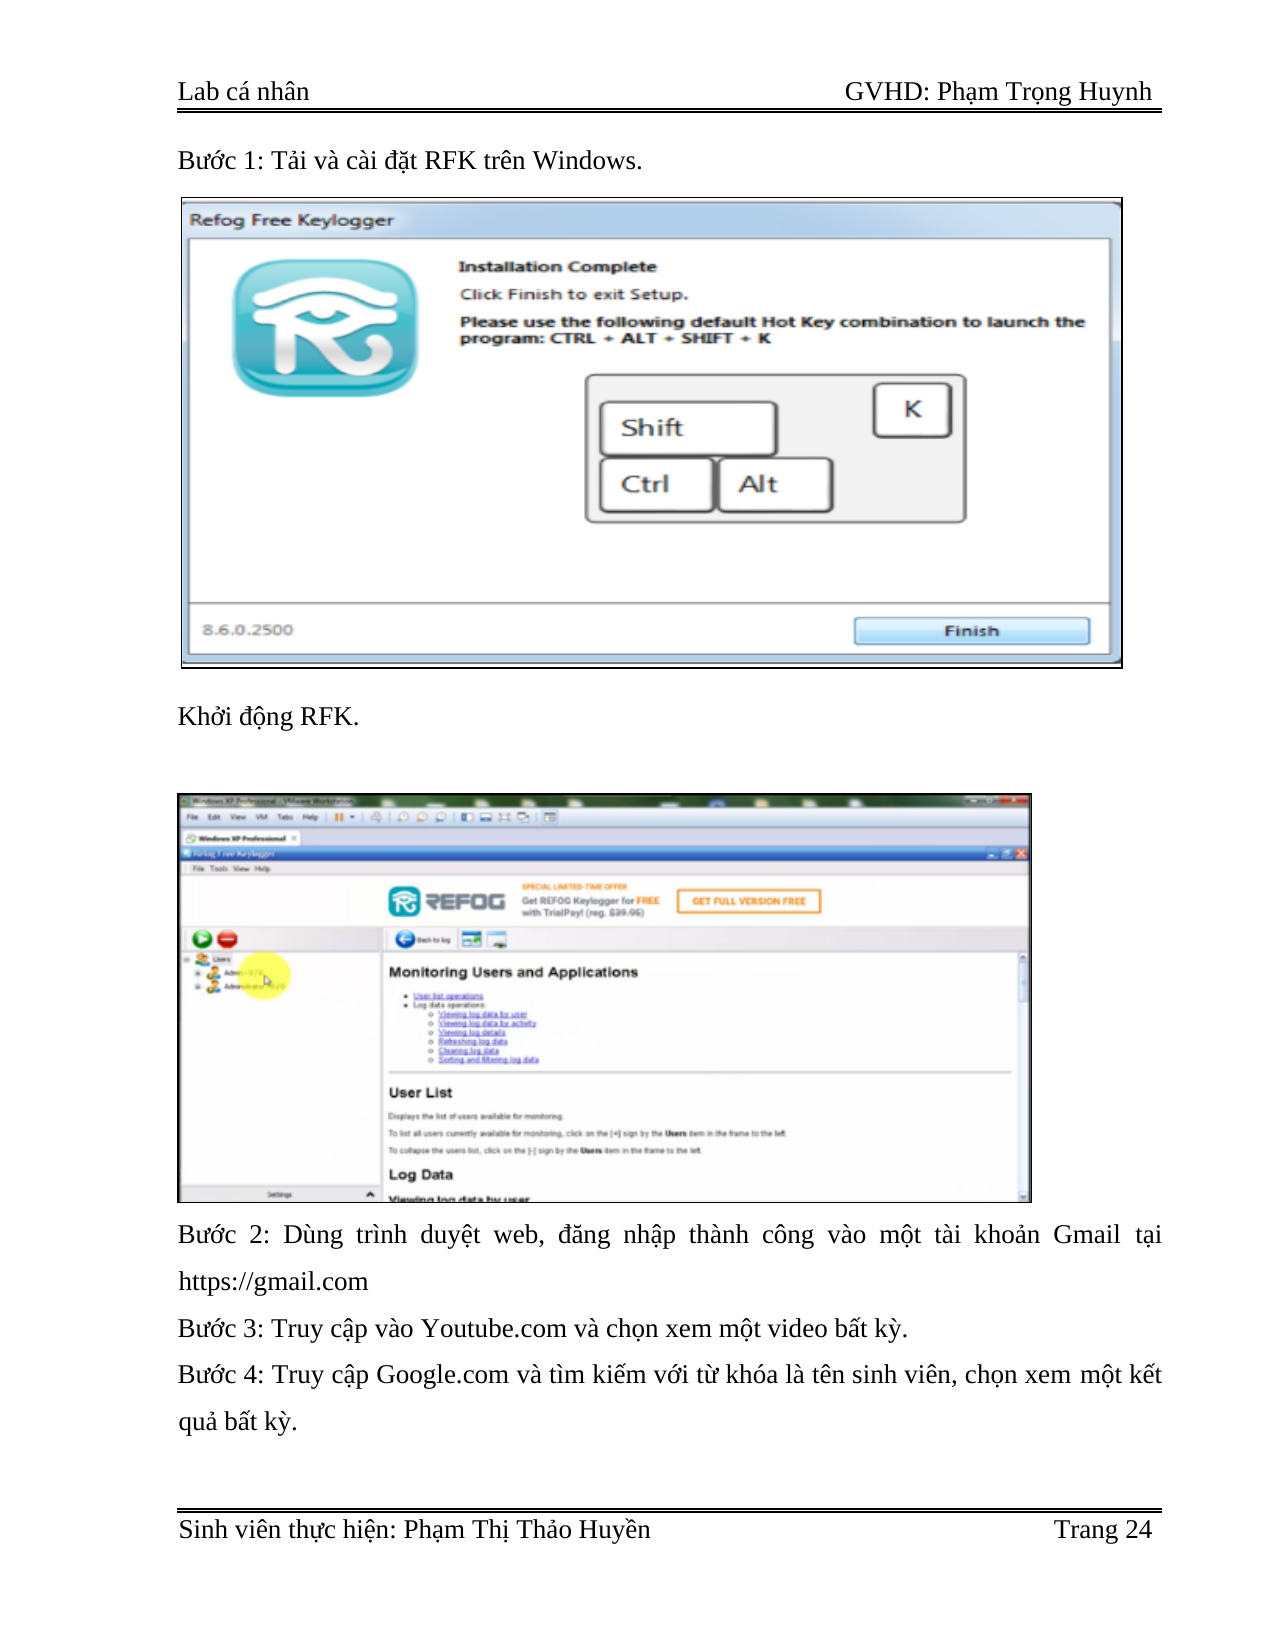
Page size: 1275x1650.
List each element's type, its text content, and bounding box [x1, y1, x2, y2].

picture [179, 795, 1031, 1202]
text Bước 4: Truy cập Google.com và tìm kiếm với từ khóa là tên sinh viên, chọn xem một kết quả bất kỳ. [177, 1358, 1162, 1436]
text Bước 1: Tải và cài đặt RFK trên Windows. [177, 144, 1162, 175]
text Bước 3: Truy cập vào Youtube.com và chọn xem một video bất kỳ. [177, 1312, 1162, 1343]
picture [182, 198, 1121, 667]
text Bước 2: Dùng trình duyệt web, đăng nhập thành công vào một tài khoản Gmail tại https://gmail.com [177, 1218, 1162, 1296]
